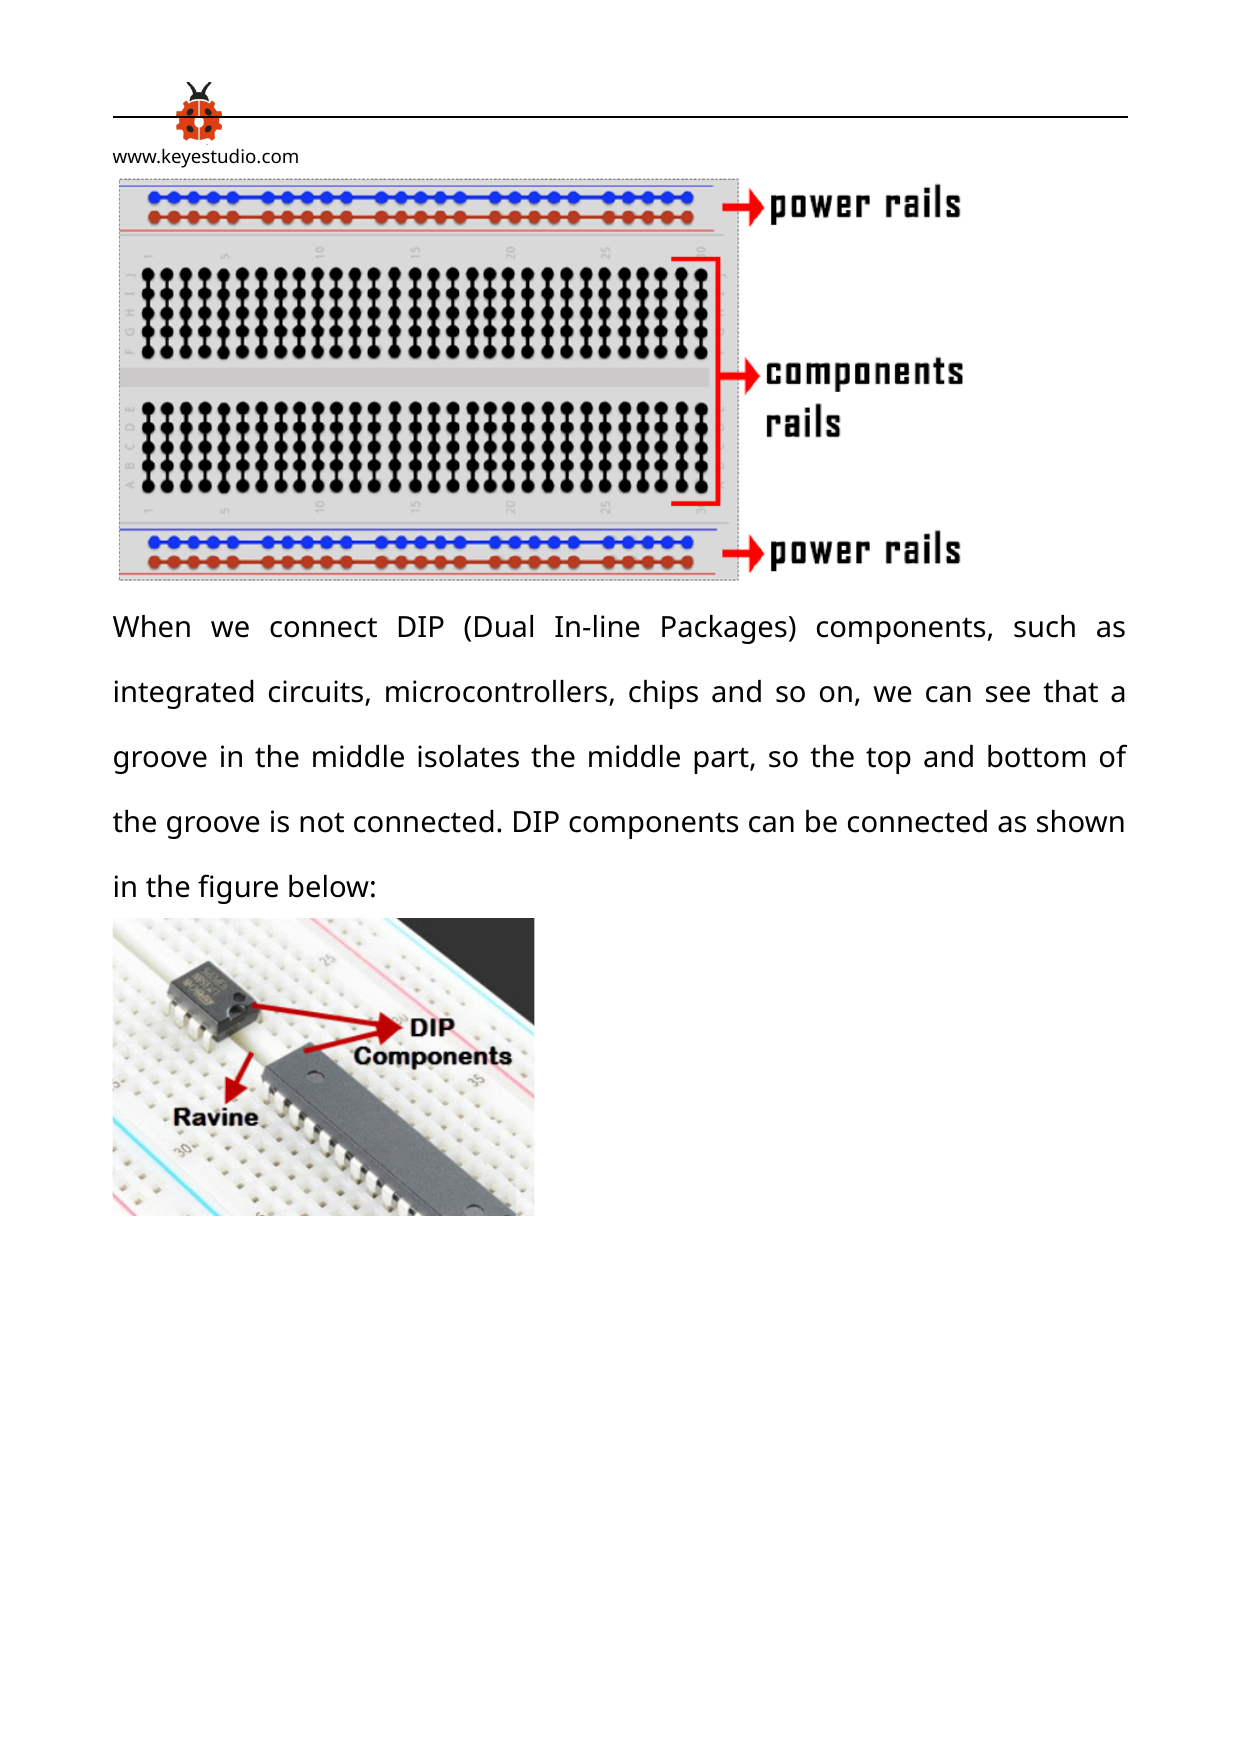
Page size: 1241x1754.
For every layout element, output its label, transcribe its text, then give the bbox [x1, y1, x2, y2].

picture [112, 918, 535, 1216]
picture [164, 118, 241, 145]
picture [112, 171, 978, 588]
picture [164, 82, 241, 116]
text When we connect DIP (Dual In-line Packages) components, such as integrated circuits, microcontrollers, chips and so on, we can see that a groove in the middle isolates the middle part, so the top and bottom of the groove is not connected. DIP components can be connected as shown in the figure below: [112, 594, 1128, 919]
